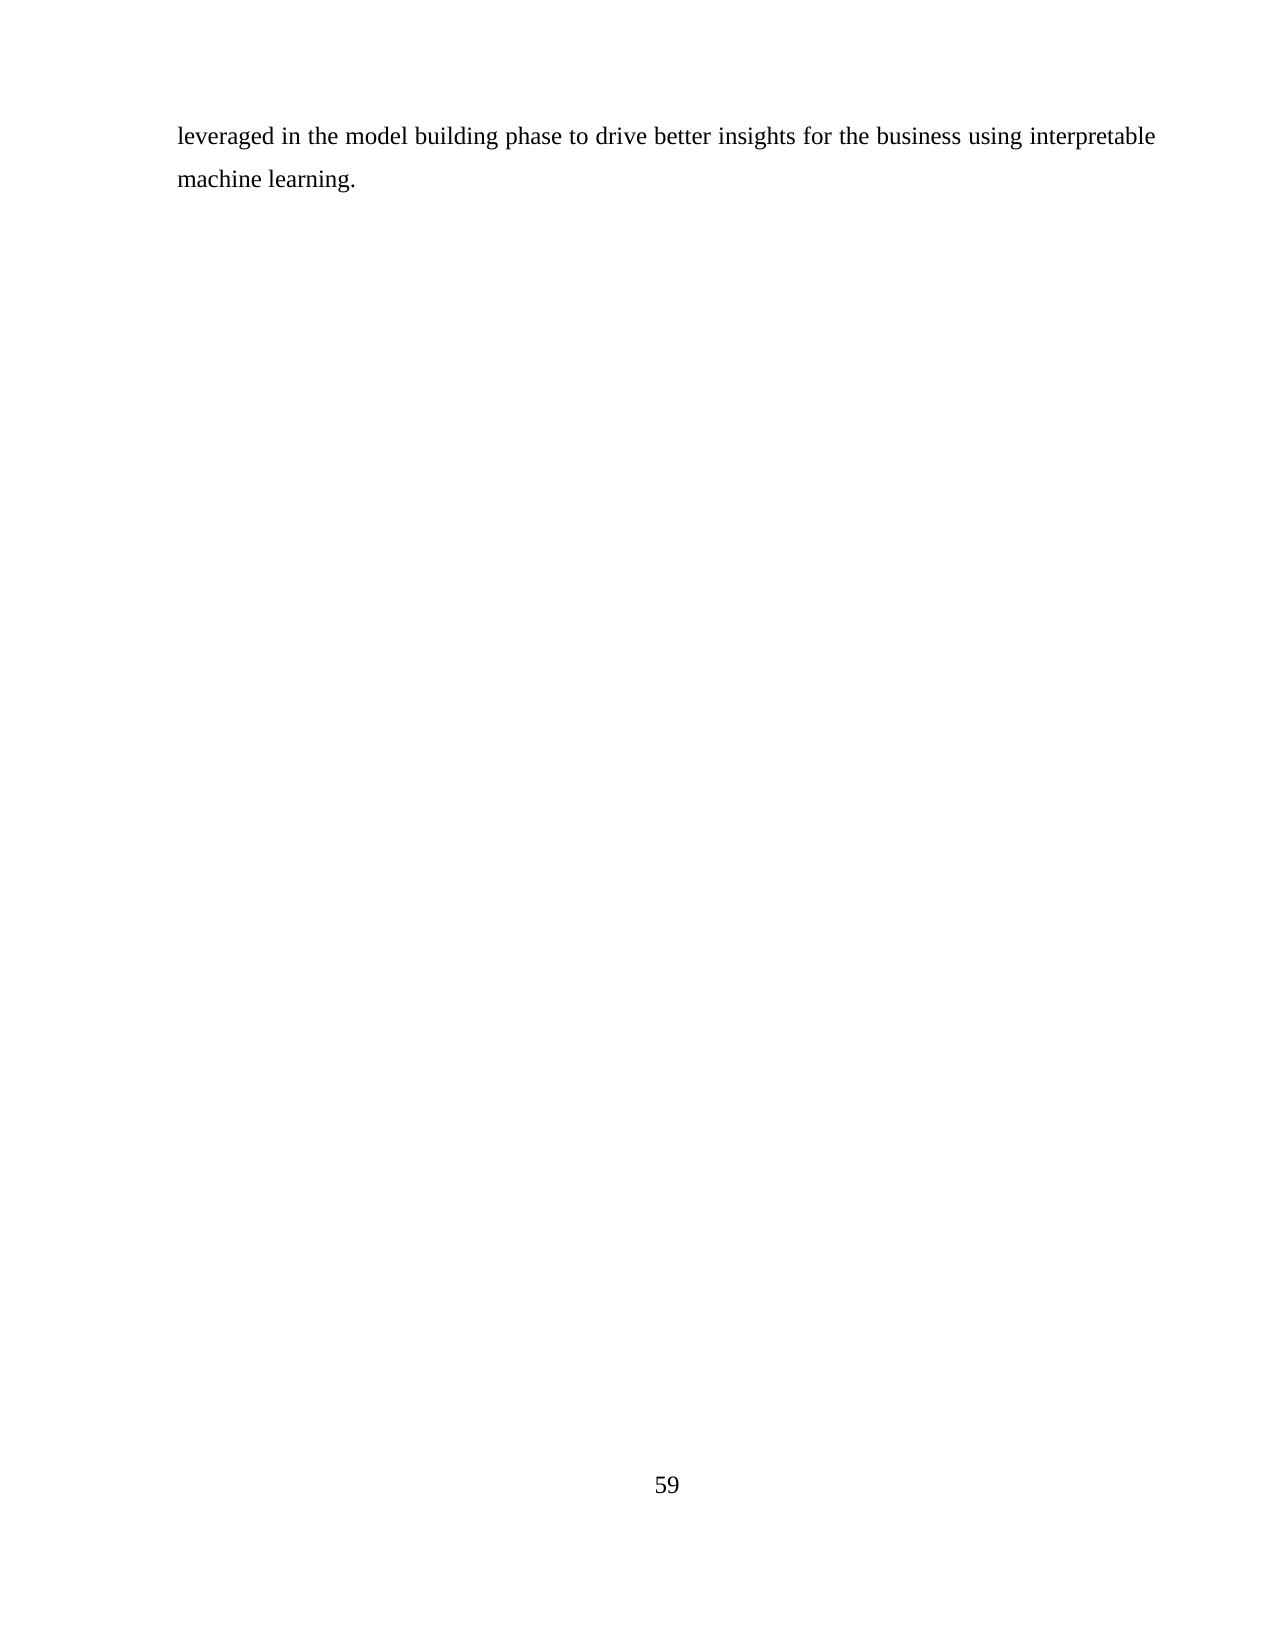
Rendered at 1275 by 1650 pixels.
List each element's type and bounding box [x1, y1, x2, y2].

text [177, 121, 1156, 193]
